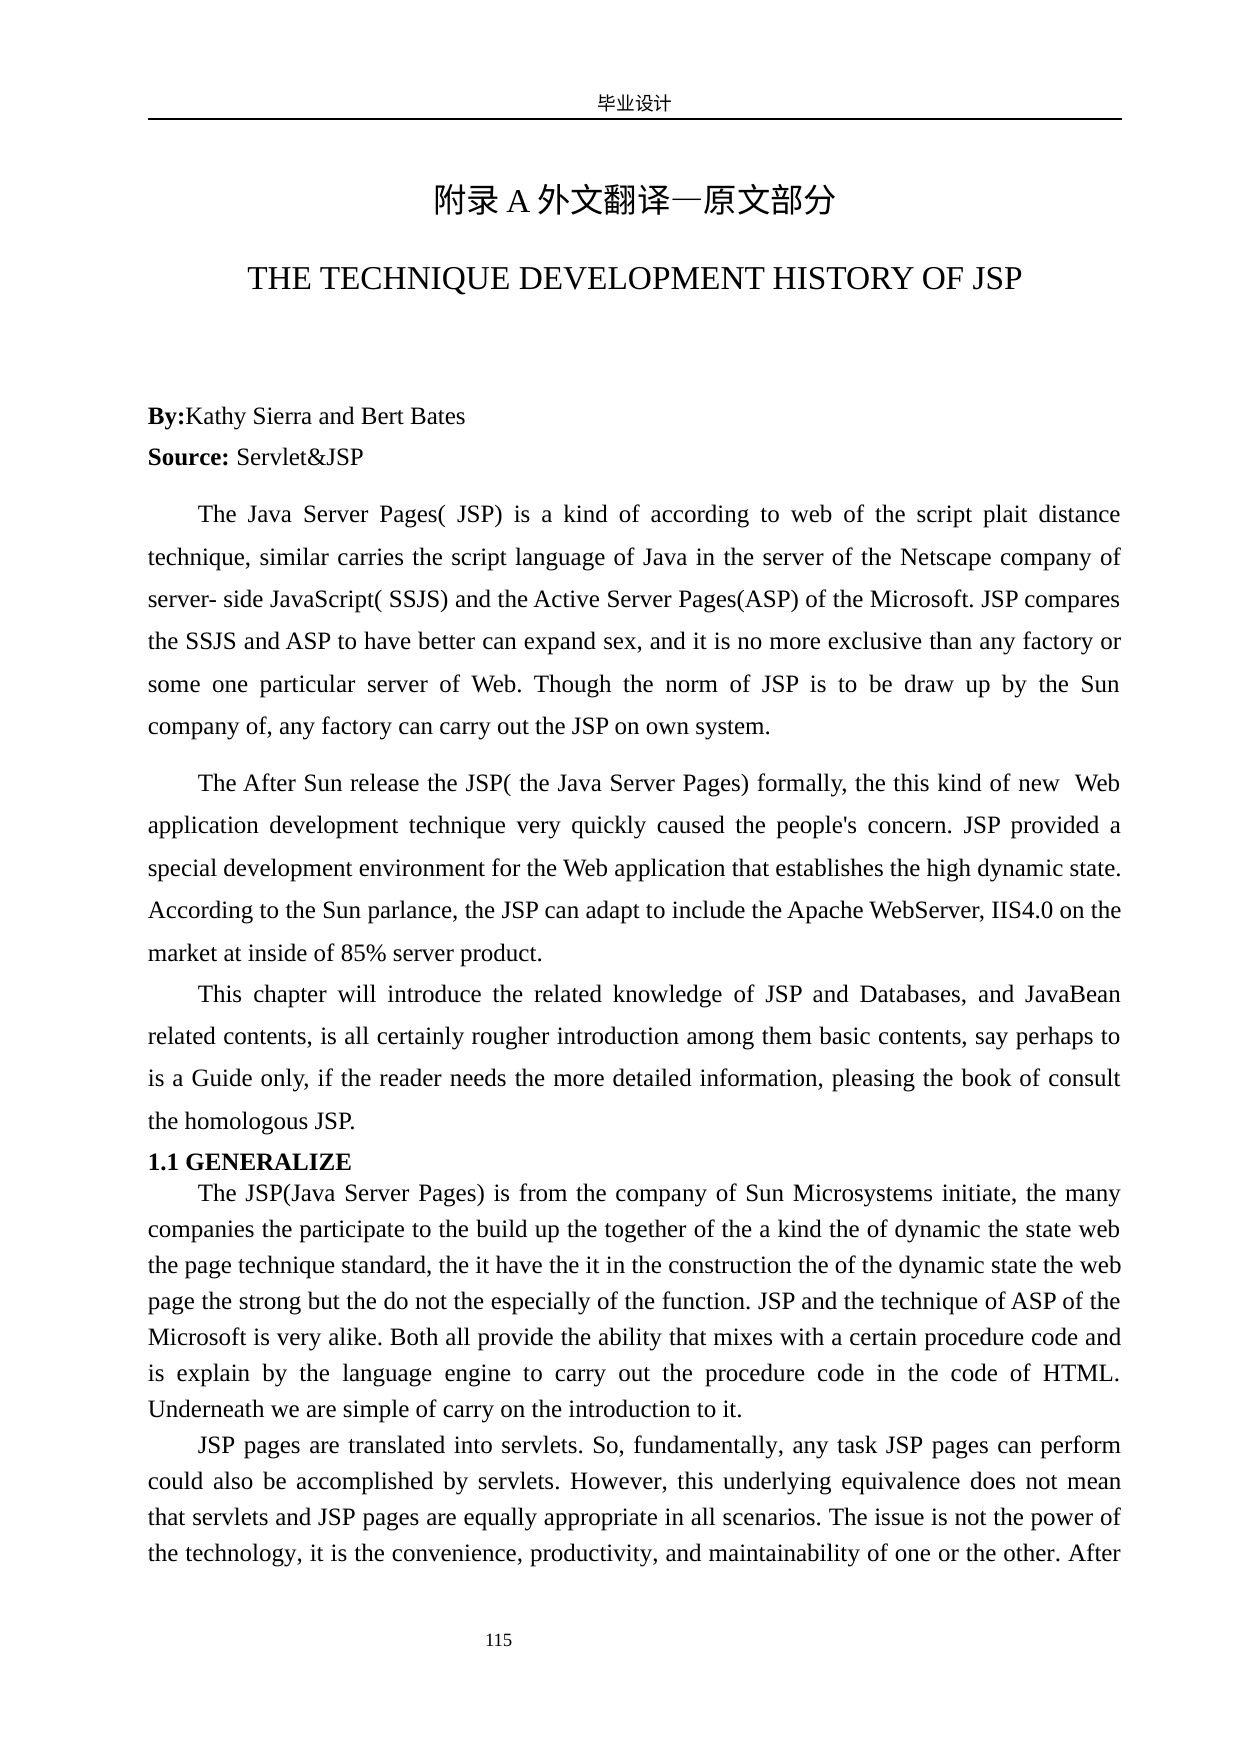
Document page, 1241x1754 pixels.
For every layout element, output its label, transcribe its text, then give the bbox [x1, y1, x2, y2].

text This chapter will introduce the related knowledge of JSP and Databases, and JavaBean related contents, is all certainly rougher introduction among them basic contents, say perhaps to is a Guide only, if the reader needs the more detailed information, pleasing the book of consult the homologous JSP. [148, 976, 1122, 1137]
text THE TECHNIQUE DEVELOPMENT HISTORY OF JSP [148, 244, 1122, 312]
text Source: Servlet&JSP [148, 440, 1122, 474]
text The Java Server Pages( JSP) is a kind of according to web of the script plait distance technique, similar carries the script language of Java in the server of the Netscape company of server- side JavaScript( SSJS) and the Active Server Pages(ASP) of the Microsoft. JSP compares the SSJS and ASP to have better can expand sex, and it is no more exclusive than any factory or some one particular server of Web. Though the norm of JSP is to be draw up by the Sun company of, any factory can carry out the JSP on own system. [148, 497, 1122, 743]
text By:Kathy Sierra and Bert Bates [148, 399, 1122, 433]
text The After Sun release the JSP( the Java Server Pages) formally, the this kind of new Web application development technique very quickly caused the people's concern. JSP provided a special development environment for the Web application that establishes the high dynamic state. According to the Sun parlance, the JSP can adapt to include the Apache WebServer, IIS4.0 on the market at inside of 85% server product. [148, 765, 1122, 969]
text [148, 1430, 1122, 1567]
text 1.1 GENERALIZE [148, 1144, 1122, 1178]
text The JSP(Java Server Pages) is from the company of Sun Microsystems initiate, the many companies the participate to the build up the together of the a kind the of dynamic the state web the page technique standard, the it have the it in the construction the of the dynamic state the web page the strong but the do not the especially of the function. JSP and the technique of ASP of the Microsoft is very alike. Both all provide the ability that mixes with a certain procedure code and is explain by the language engine to carry out the procedure code in the code of HTML. Underneath we are simple of carry on the introduction to it. [148, 1178, 1122, 1423]
text 附录A 外文翻译—原文部分 [148, 164, 1122, 232]
